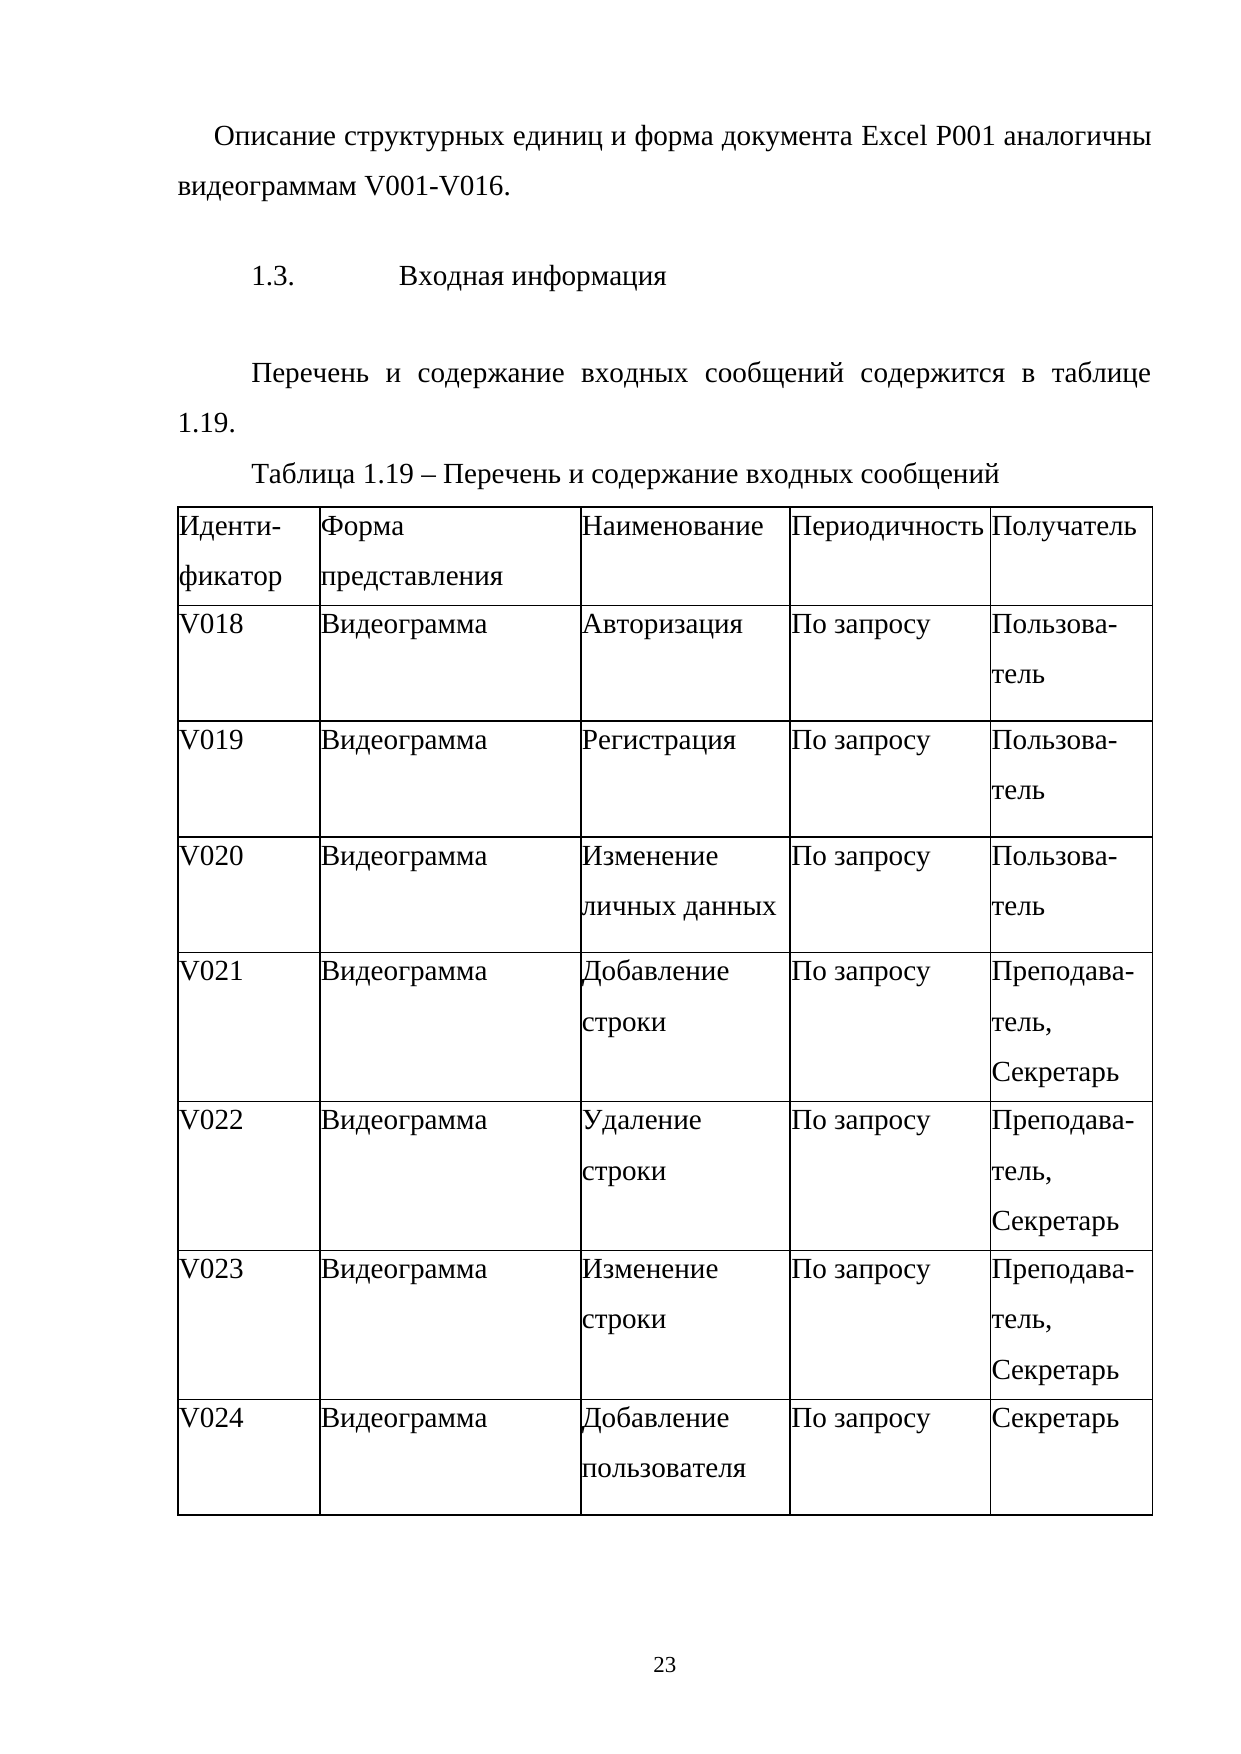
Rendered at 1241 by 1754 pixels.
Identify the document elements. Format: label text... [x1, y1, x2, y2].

table_cell V019 [179, 722, 319, 836]
table_cell Удаление строки [582, 1102, 789, 1249]
text Таблица 1.19 – Перечень и содержание входных сообщений [177, 456, 1152, 489]
text Описание структурных единиц и форма документа Excel P001 аналогичны видеограммам V001-V016. [177, 118, 1152, 202]
table_cell V024 [179, 1400, 319, 1514]
table_cell По запросу [791, 1251, 990, 1398]
table_cell По запросу [791, 838, 990, 952]
table_header Форма представления [321, 508, 580, 605]
table_cell Видеограмма [321, 606, 580, 720]
table_cell Видеограмма [321, 722, 580, 836]
table_cell По запросу [791, 722, 990, 836]
table_cell Секретарь [991, 1400, 1152, 1514]
table_cell Регистрация [582, 722, 789, 836]
table_cell Видеограмма [321, 1251, 580, 1398]
table_cell V022 [179, 1102, 319, 1249]
table_cell Пользова- тель [991, 606, 1152, 720]
table_cell V018 [179, 606, 319, 720]
table_header Иденти- фикатор [179, 508, 319, 605]
table_header Получатель [991, 508, 1152, 605]
table_cell Видеограмма [321, 838, 580, 952]
table_cell Пользова- тель [991, 722, 1152, 836]
table_cell По запросу [791, 1400, 990, 1514]
table_cell V023 [179, 1251, 319, 1398]
table_cell Изменение строки [582, 1251, 789, 1398]
table_cell По запросу [791, 953, 990, 1101]
table_cell Видеограмма [321, 1102, 580, 1249]
table_cell Добавление строки [582, 953, 789, 1101]
table_cell V020 [179, 838, 319, 952]
list Входная информация [177, 258, 1152, 292]
table_cell Пользова- тель [991, 838, 1152, 952]
table_cell Преподава-тель, Секретарь [991, 1251, 1152, 1398]
table_cell Преподава-тель, Секретарь [991, 1102, 1152, 1249]
table_cell Изменение личных данных [582, 838, 789, 952]
table_cell V021 [179, 953, 319, 1101]
text Перечень и содержание входных сообщений содержится в таблице 1.19. [177, 355, 1152, 439]
table_cell По запросу [791, 1102, 990, 1249]
table_cell Авторизация [582, 606, 789, 720]
table_header Наименование [582, 508, 789, 605]
table_header Периодичность [791, 508, 990, 605]
table_cell Добавление пользователя [582, 1400, 789, 1514]
table_cell По запросу [791, 606, 990, 720]
table_cell Видеограмма [321, 1400, 580, 1514]
table_cell Видеограмма [321, 953, 580, 1101]
table_cell Преподава-тель, Секретарь [991, 953, 1152, 1101]
